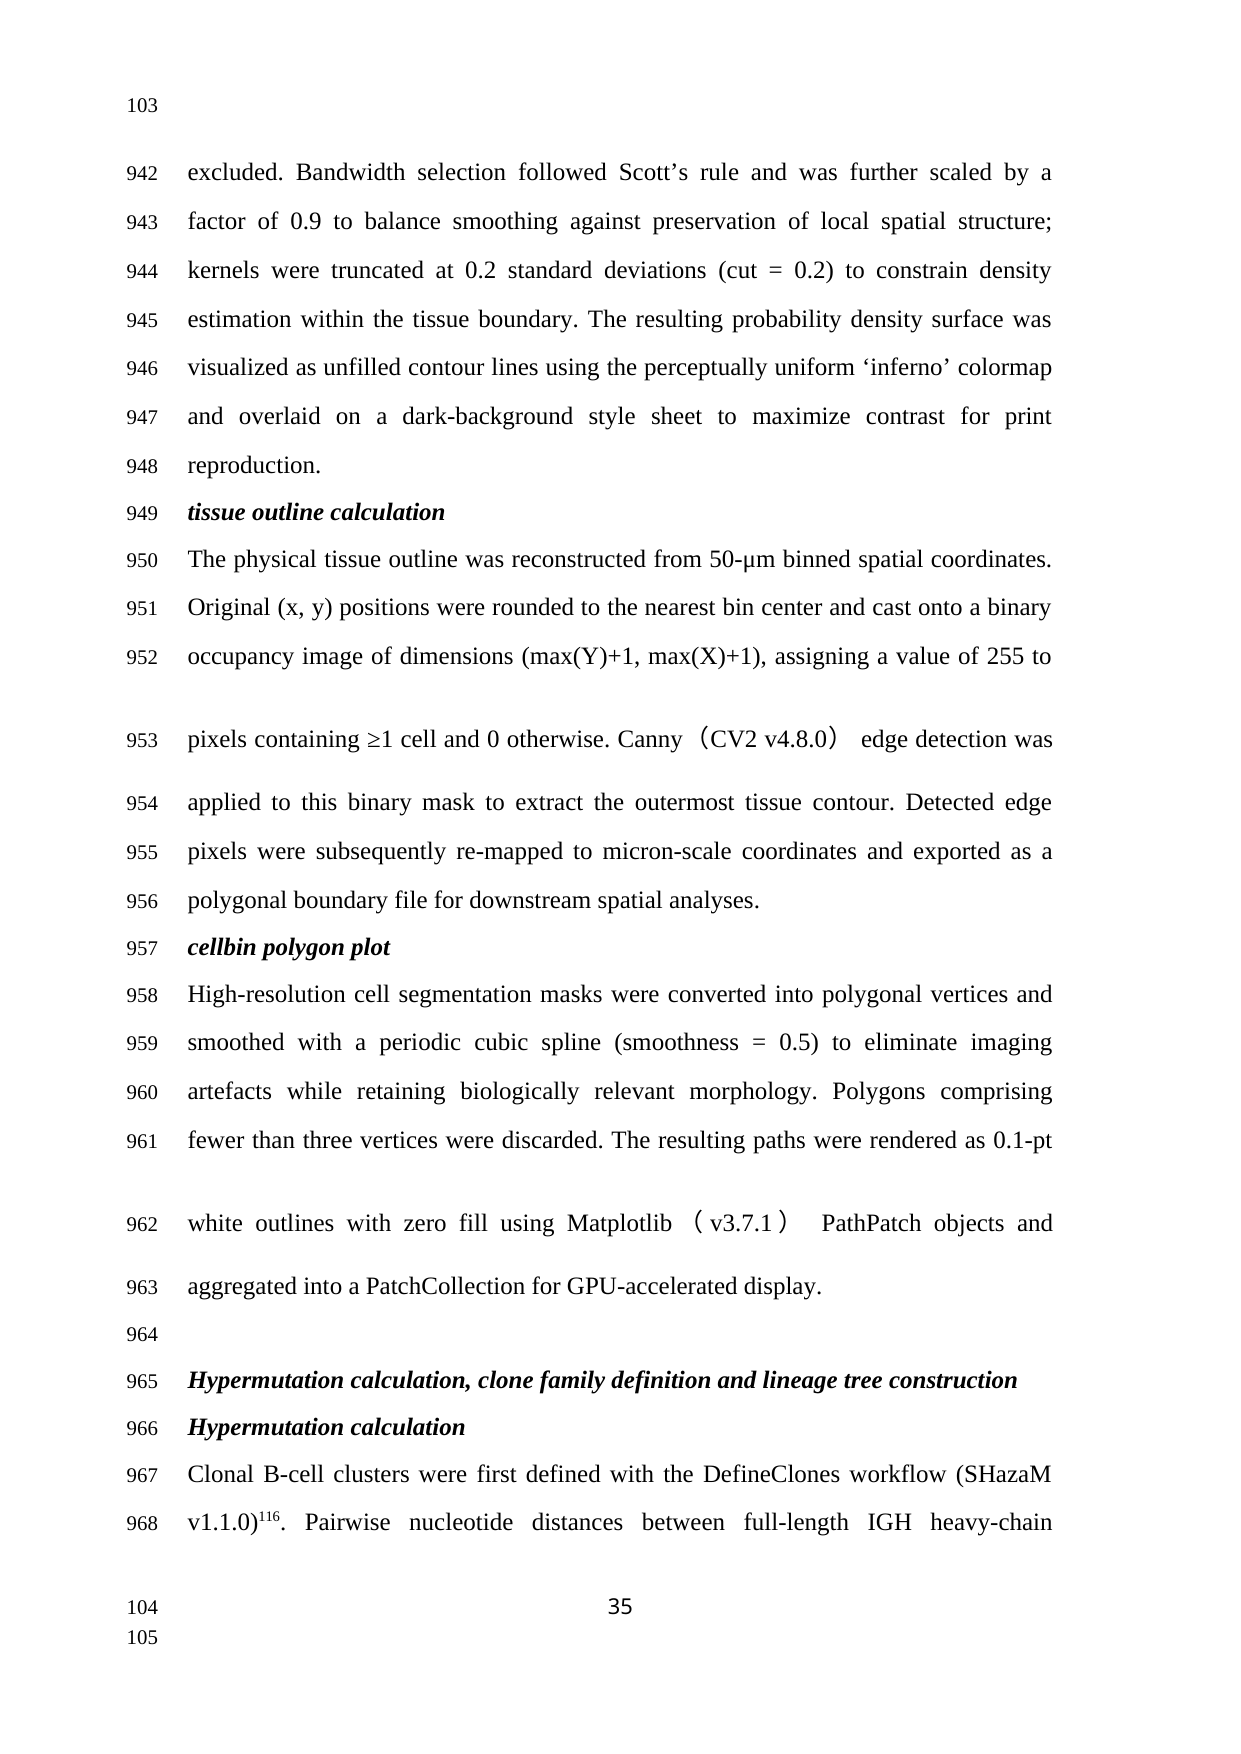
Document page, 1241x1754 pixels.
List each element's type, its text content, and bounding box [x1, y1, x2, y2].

text High-resolution cell segmentation masks were converted into polygonal vertices and smoothed with a periodic cubic spline (smoothness = 0.5) to eliminate imaging artefacts while retaining biologically relevant morphology. Polygons comprising fewer than three vertices were discarded. The resulting paths were rendered as 0.1-pt white outlines with zero fill using Matplotlib（v3.7.1） PathPatch objects and aggregated into a PatchCollection for GPU-accelerated display. [187, 977, 1053, 1302]
text tissue outline calculation [187, 495, 1053, 527]
text Hypermutation calculation, clone family definition and lineage tree construction [187, 1363, 1053, 1396]
text Hypermutation calculation [187, 1410, 1053, 1442]
text The physical tissue outline was reconstructed from 50-μm binned spatial coordinates. Original (x, y) positions were rounded to the nearest bin center and cast onto a binary occupancy image of dimensions (max(Y)+1, max(X)+1), assigning a value of 255 to pixels containing ≥1 cell and 0 otherwise. Canny（CV2 v4.8.0） edge detection was applied to this binary mask to extract the outermost tissue contour. Detected edge pixels were subsequently re-mapped to micron-scale coordinates and exported as a polygonal boundary file for downstream spatial analyses. [187, 542, 1053, 916]
text cellbin polygon plot [187, 930, 1053, 962]
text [187, 1457, 1053, 1538]
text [187, 156, 1053, 481]
